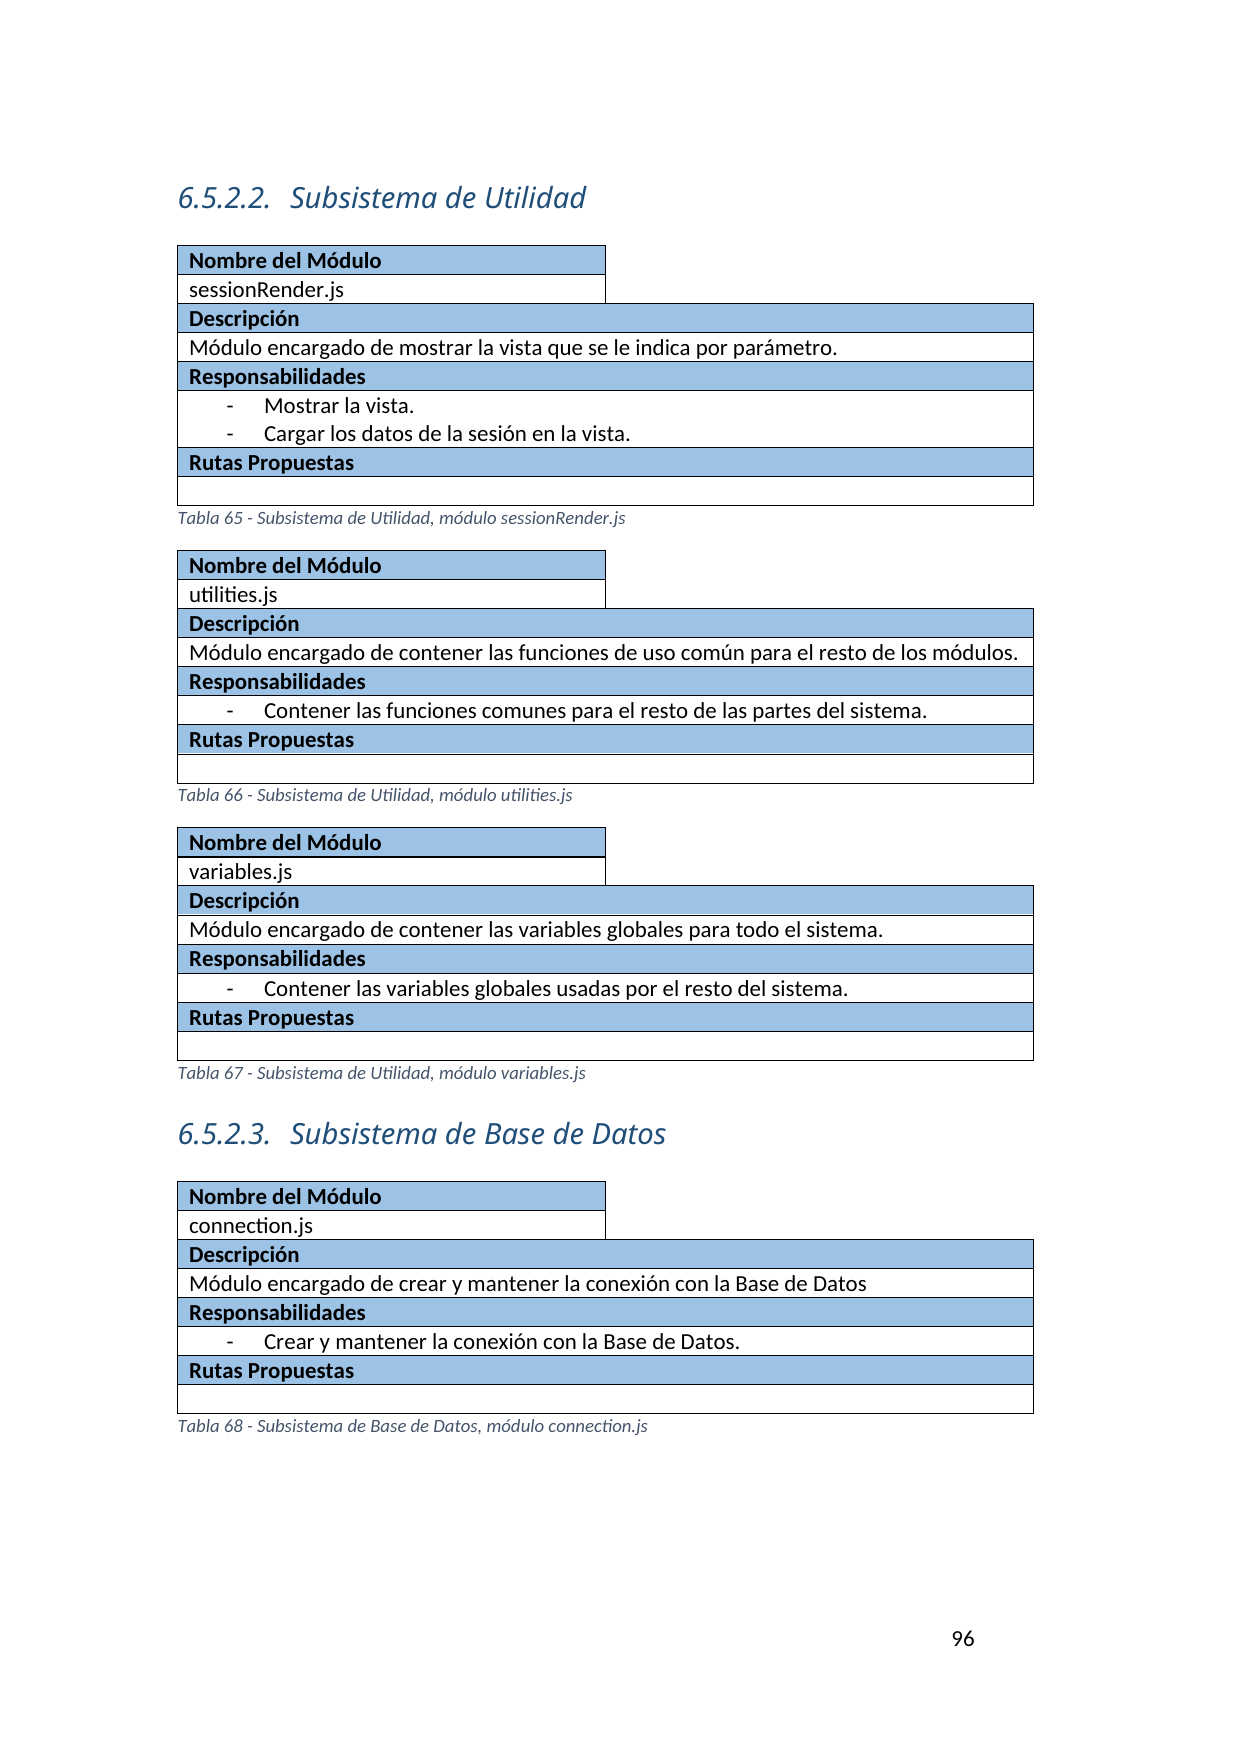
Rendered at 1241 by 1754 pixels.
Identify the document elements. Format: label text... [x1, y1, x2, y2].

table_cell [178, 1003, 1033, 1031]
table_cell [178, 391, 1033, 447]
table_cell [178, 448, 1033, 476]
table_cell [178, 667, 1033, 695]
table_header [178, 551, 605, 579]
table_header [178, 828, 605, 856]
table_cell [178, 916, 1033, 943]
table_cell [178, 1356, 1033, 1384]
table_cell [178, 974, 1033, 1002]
text Tabla - Subsistema de Utilidad, módulo variables.js [177, 1061, 974, 1084]
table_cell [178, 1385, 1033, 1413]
text Tabla - Subsistema de Base de Datos, módulo connection.js [177, 1414, 974, 1437]
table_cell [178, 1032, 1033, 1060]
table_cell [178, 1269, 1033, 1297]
subtitle Subsistema de Utilidad [177, 177, 974, 217]
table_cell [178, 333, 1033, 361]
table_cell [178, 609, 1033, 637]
subtitle Subsistema de Base de Datos [177, 1113, 974, 1153]
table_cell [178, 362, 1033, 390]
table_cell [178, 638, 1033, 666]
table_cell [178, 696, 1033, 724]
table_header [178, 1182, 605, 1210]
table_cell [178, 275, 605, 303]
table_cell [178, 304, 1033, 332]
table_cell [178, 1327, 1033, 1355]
text Tabla - Subsistema de Utilidad, módulo sessionRender.js [177, 506, 974, 529]
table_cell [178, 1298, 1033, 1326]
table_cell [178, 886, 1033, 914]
text Tabla - Subsistema de Utilidad, módulo utilities.js [177, 784, 974, 806]
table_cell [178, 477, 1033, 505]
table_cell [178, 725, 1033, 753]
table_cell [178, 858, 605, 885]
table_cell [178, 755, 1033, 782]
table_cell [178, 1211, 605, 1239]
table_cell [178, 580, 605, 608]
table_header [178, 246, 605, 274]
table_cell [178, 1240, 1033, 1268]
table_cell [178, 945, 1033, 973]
